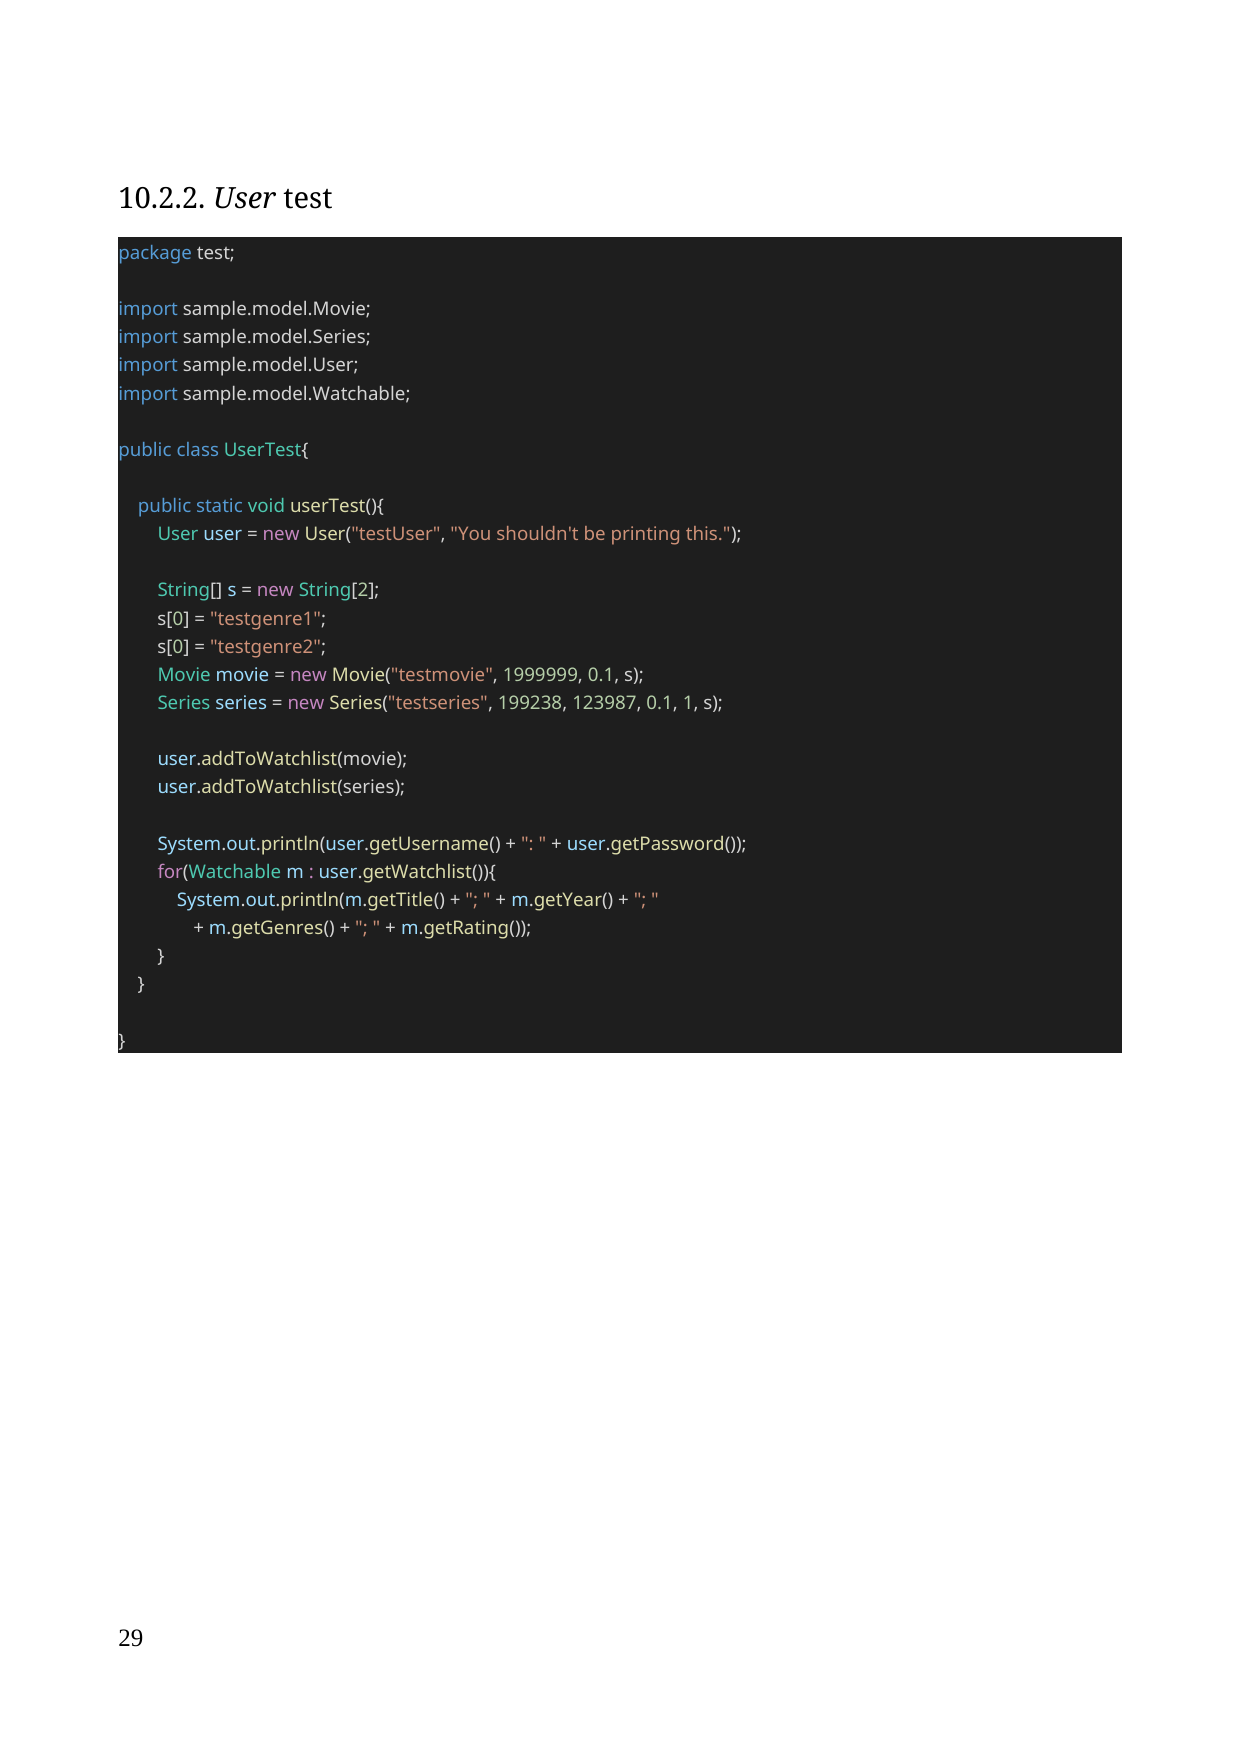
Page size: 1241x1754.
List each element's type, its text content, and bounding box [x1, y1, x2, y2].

text import sample.model.User; [118, 349, 1122, 377]
text Series series = new Series("testseries", 199238, 123987, 0.1, 1, s); [118, 687, 1122, 715]
text System.out.println(m.getTitle() + "; " + m.getYear() + "; " [118, 883, 1122, 912]
text Movie movie = new Movie("testmovie", 1999999, 0.1, s); [118, 658, 1122, 687]
text s[0] = "testgenre2"; [118, 630, 1122, 658]
text public static void userTest(){ [118, 490, 1122, 518]
text } [118, 940, 1122, 968]
text s[0] = "testgenre1"; [118, 602, 1122, 630]
text public class UserTest{ [118, 433, 1122, 462]
text package test; [118, 237, 1122, 265]
text import sample.model.Series; [118, 321, 1122, 349]
text String[] s = new String[2]; [118, 574, 1122, 602]
text System.out.println(user.getUsername() + ": " + user.getPassword()); [118, 827, 1122, 855]
text } [118, 968, 1122, 996]
text } [118, 1025, 1122, 1053]
text + m.getGenres() + "; " + m.getRating()); [118, 912, 1122, 940]
text import sample.model.Watchable; [118, 377, 1122, 405]
text for(Watchable m : user.getWatchlist()){ [118, 855, 1122, 883]
text user.addToWatchlist(movie); [118, 743, 1122, 771]
text User user = new User("testUser", "You shouldn't be printing this."); [118, 518, 1122, 546]
subtitle 10.2.2. User test [118, 177, 1122, 217]
text user.addToWatchlist(series); [118, 771, 1122, 799]
text import sample.model.Movie; [118, 293, 1122, 321]
